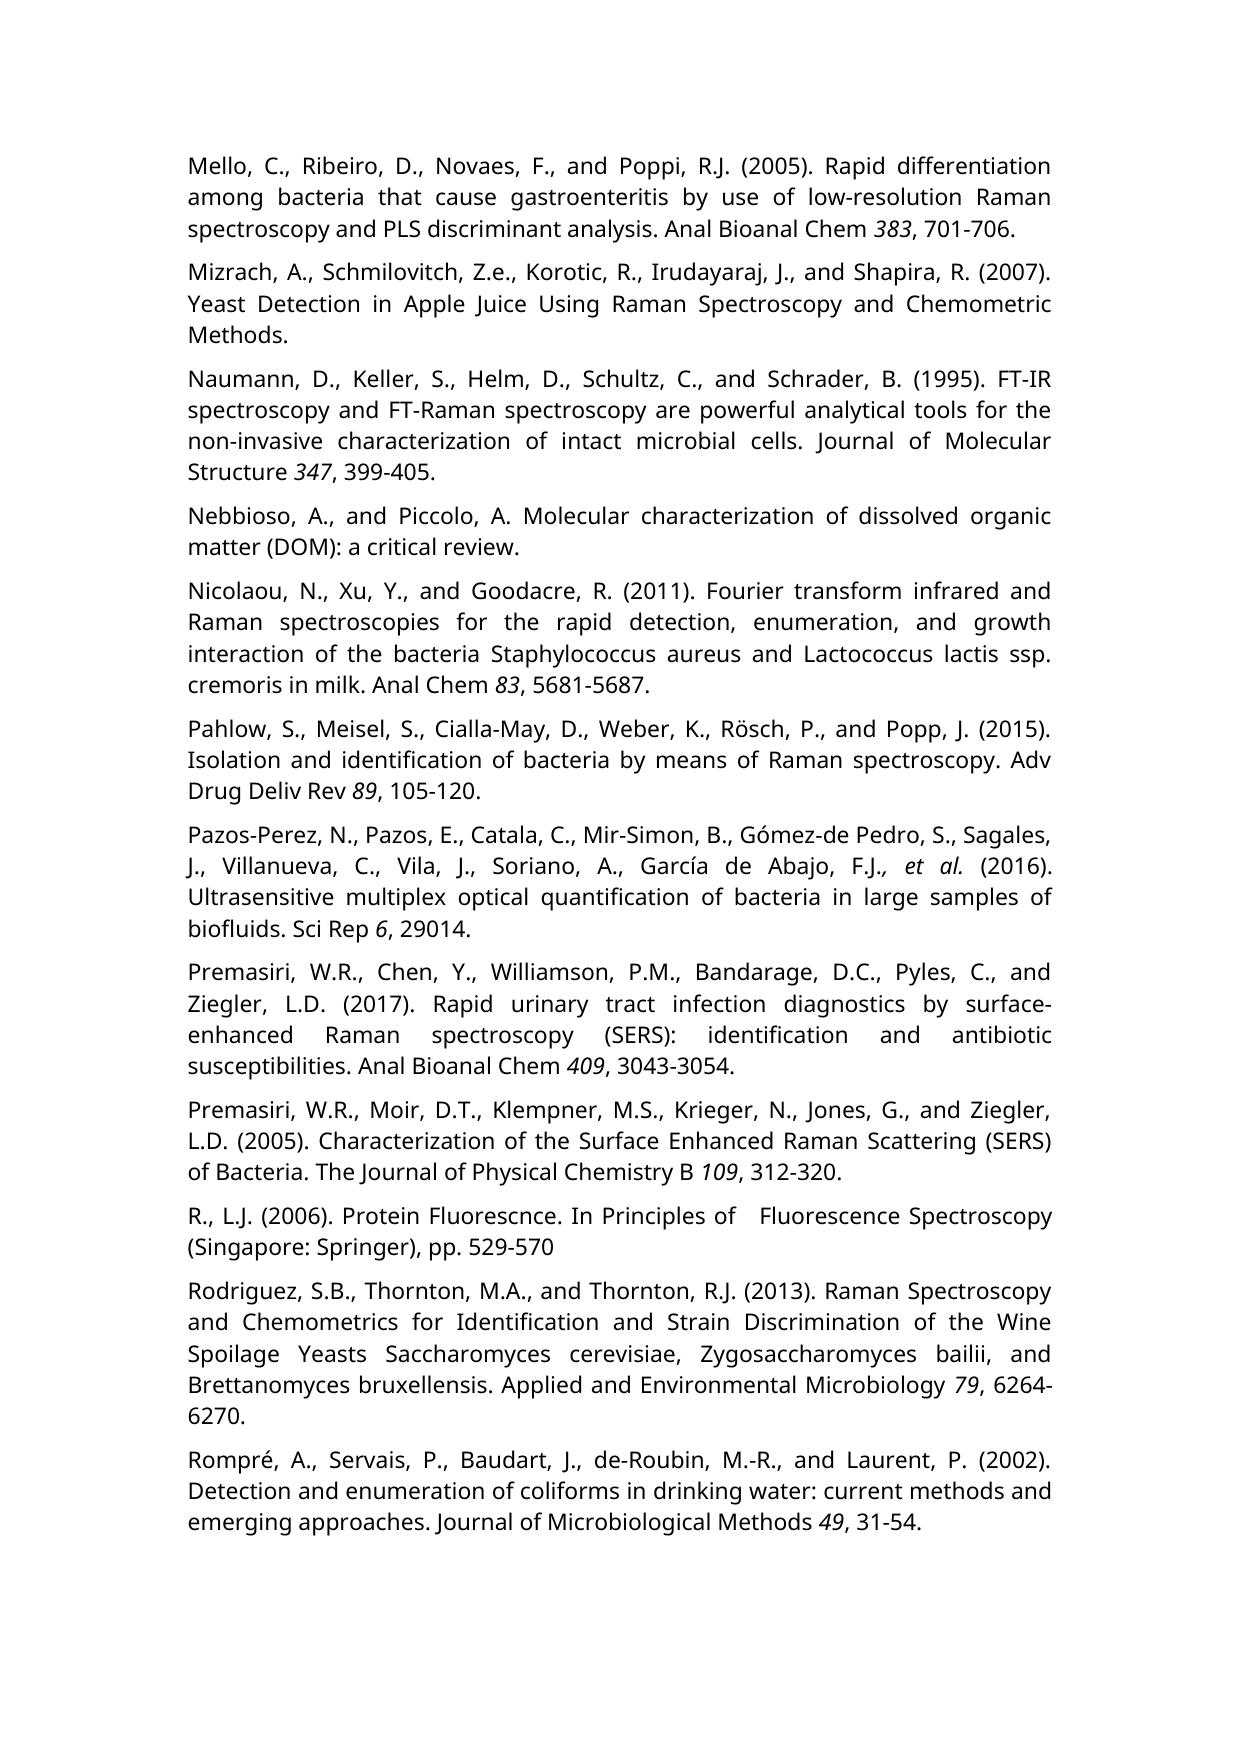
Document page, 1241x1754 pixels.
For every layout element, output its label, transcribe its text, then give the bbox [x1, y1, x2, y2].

text Pazos-Perez, N., Pazos, E., Catala, C., Mir-Simon, B., Gómez-de Pedro, S., Sagales, J., Villanueva, C., Vila, J., Soriano, A., García de Abajo, F.J., et al. (2016). Ultrasensitive multiplex optical quantification of bacteria in large samples of biofluids. Sci Rep 6, 29014. [187, 819, 1053, 944]
text Rompré, A., Servais, P., Baudart, J., de-Roubin, M.-R., and Laurent, P. (2002). Detection and enumeration of coliforms in drinking water: current methods and emerging approaches. Journal of Microbiological Methods 49, 31-54. [187, 1444, 1053, 1537]
text Premasiri, W.R., Chen, Y., Williamson, P.M., Bandarage, D.C., Pyles, C., and Ziegler, L.D. (2017). Rapid urinary tract infection diagnostics by surface-enhanced Raman spectroscopy (SERS): identification and antibiotic susceptibilities. Anal Bioanal Chem 409, 3043-3054. [187, 956, 1053, 1081]
text Rodriguez, S.B., Thornton, M.A., and Thornton, R.J. (2013). Raman Spectroscopy and Chemometrics for Identification and Strain Discrimination of the Wine Spoilage Yeasts Saccharomyces cerevisiae, Zygosaccharomyces bailii, and Brettanomyces bruxellensis. Applied and Environmental Microbiology 79, 6264-6270. [187, 1275, 1053, 1431]
text Premasiri, W.R., Moir, D.T., Klempner, M.S., Krieger, N., Jones, G., and Ziegler, L.D. (2005). Characterization of the Surface Enhanced Raman Scattering (SERS) of Bacteria. The Journal of Physical Chemistry B 109, 312-320. [187, 1094, 1053, 1187]
text Nebbioso, A., and Piccolo, A. Molecular characterization of dissolved organic matter (DOM): a critical review. [187, 500, 1053, 562]
text R., L.J. (2006). Protein Fluorescnce. In Principles of Fluorescence Spectroscopy (Singapore: Springer), pp. 529-570 [187, 1200, 1053, 1262]
text Mello, C., Ribeiro, D., Novaes, F., and Poppi, R.J. (2005). Rapid differentiation among bacteria that cause gastroenteritis by use of low-resolution Raman spectroscopy and PLS discriminant analysis. Anal Bioanal Chem 383, 701-706. [187, 150, 1053, 244]
text Pahlow, S., Meisel, S., Cialla-May, D., Weber, K., Rösch, P., and Popp, J. (2015). Isolation and identification of bacteria by means of Raman spectroscopy. Adv Drug Deliv Rev 89, 105-120. [187, 712, 1053, 806]
text Naumann, D., Keller, S., Helm, D., Schultz, C., and Schrader, B. (1995). FT-IR spectroscopy and FT-Raman spectroscopy are powerful analytical tools for the non-invasive characterization of intact microbial cells. Journal of Molecular Structure 347, 399-405. [187, 362, 1053, 487]
text Nicolaou, N., Xu, Y., and Goodacre, R. (2011). Fourier transform infrared and Raman spectroscopies for the rapid detection, enumeration, and growth interaction of the bacteria Staphylococcus aureus and Lactococcus lactis ssp. cremoris in milk. Anal Chem 83, 5681-5687. [187, 575, 1053, 700]
text Mizrach, A., Schmilovitch, Z.e., Korotic, R., Irudayaraj, J., and Shapira, R. (2007). Yeast Detection in Apple Juice Using Raman Spectroscopy and Chemometric Methods. [187, 256, 1053, 350]
